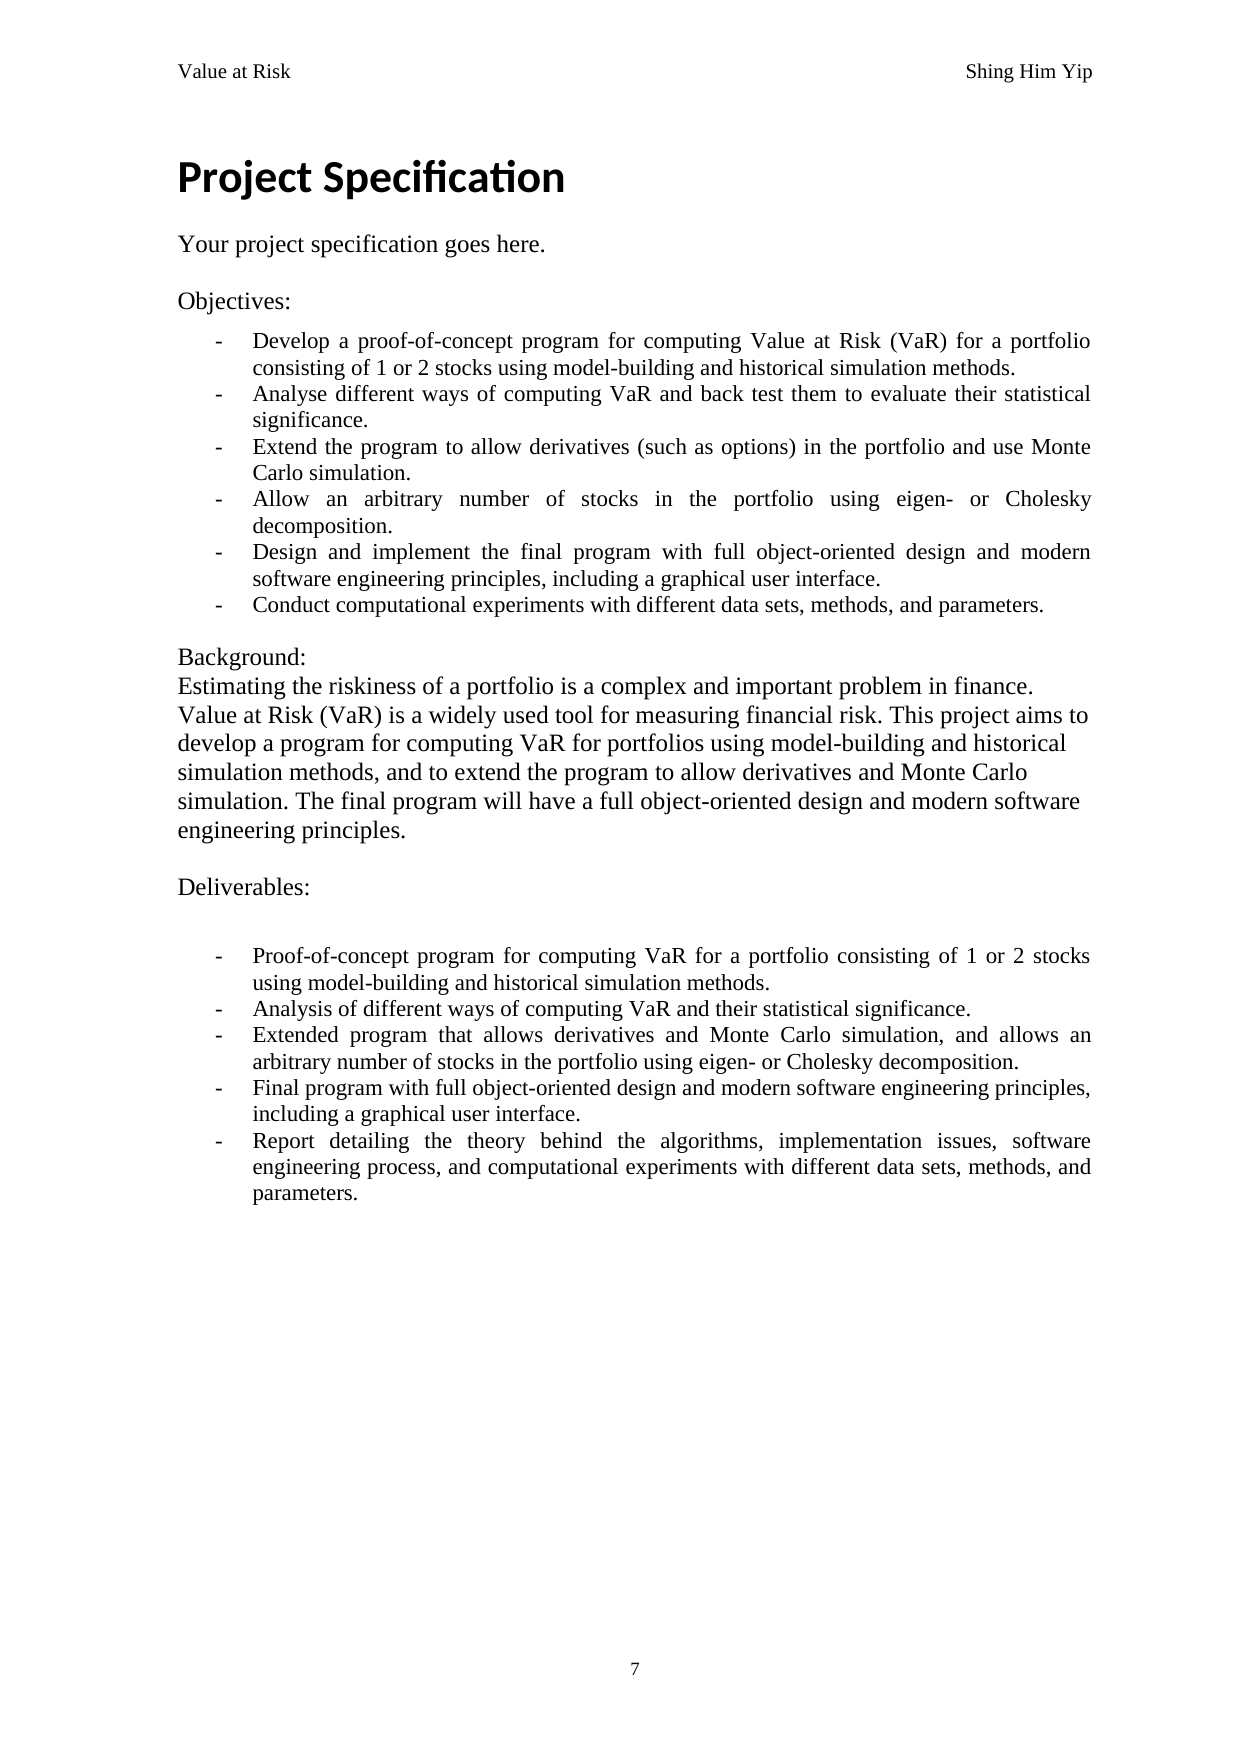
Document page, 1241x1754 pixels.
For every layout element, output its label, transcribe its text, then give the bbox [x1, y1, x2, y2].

text Your project specification goes here. [177, 229, 1092, 257]
list Analyse different ways of computing VaR and back test them to evaluate their statistical significance. [215, 380, 1092, 433]
text Objectives: [177, 286, 1092, 315]
list Report detailing the theory behind the algorithms, implementation issues, software engineering process, and computational experiments with different data sets, methods, and parameters. [215, 1127, 1092, 1206]
subtitle Project Specification [177, 148, 1092, 204]
list Conduct computational experiments with different data sets, methods, and parameters. [215, 591, 1092, 617]
list Final program with full object-oriented design and modern software engineering principles, including a graphical user interface. [215, 1074, 1092, 1127]
list Extended program that allows derivatives and Monte Carlo simulation, and allows an arbitrary number of stocks in the portfolio using eigen- or Cholesky decomposition. [215, 1021, 1092, 1074]
list Develop a proof-of-concept program for computing Value at Risk (VaR) for a portfolio consisting of 1 or 2 stocks using model-building and historical simulation methods. [215, 327, 1092, 380]
list Analysis of different ways of computing VaR and their statistical significance. [215, 995, 1092, 1021]
list Proof-of-concept program for computing VaR for a portfolio consisting of 1 or 2 stocks using model-building and historical simulation methods. [215, 942, 1092, 995]
list Allow an arbitrary number of stocks in the portfolio using eigen- or Cholesky decomposition. [215, 486, 1092, 538]
list Design and implement the final program with full object-oriented design and modern software engineering principles, including a graphical user interface. [215, 538, 1092, 591]
list Extend the program to allow derivatives (such as options) in the portfolio and use Monte Carlo simulation. [215, 433, 1092, 486]
text Deliverables: [177, 872, 1092, 901]
text Estimating the riskiness of a portfolio is a complex and important problem in finance. Value at Risk (VaR) is a widely used tool for measuring financial risk. This project aims to develop a program for computing VaR for portfolios using model-building and historical simulation methods, and to extend the program to allow derivatives and Monte Carlo simulation. The final program will have a full object-oriented design and modern software engineering principles. [177, 671, 1092, 843]
text Background: [177, 642, 1092, 671]
